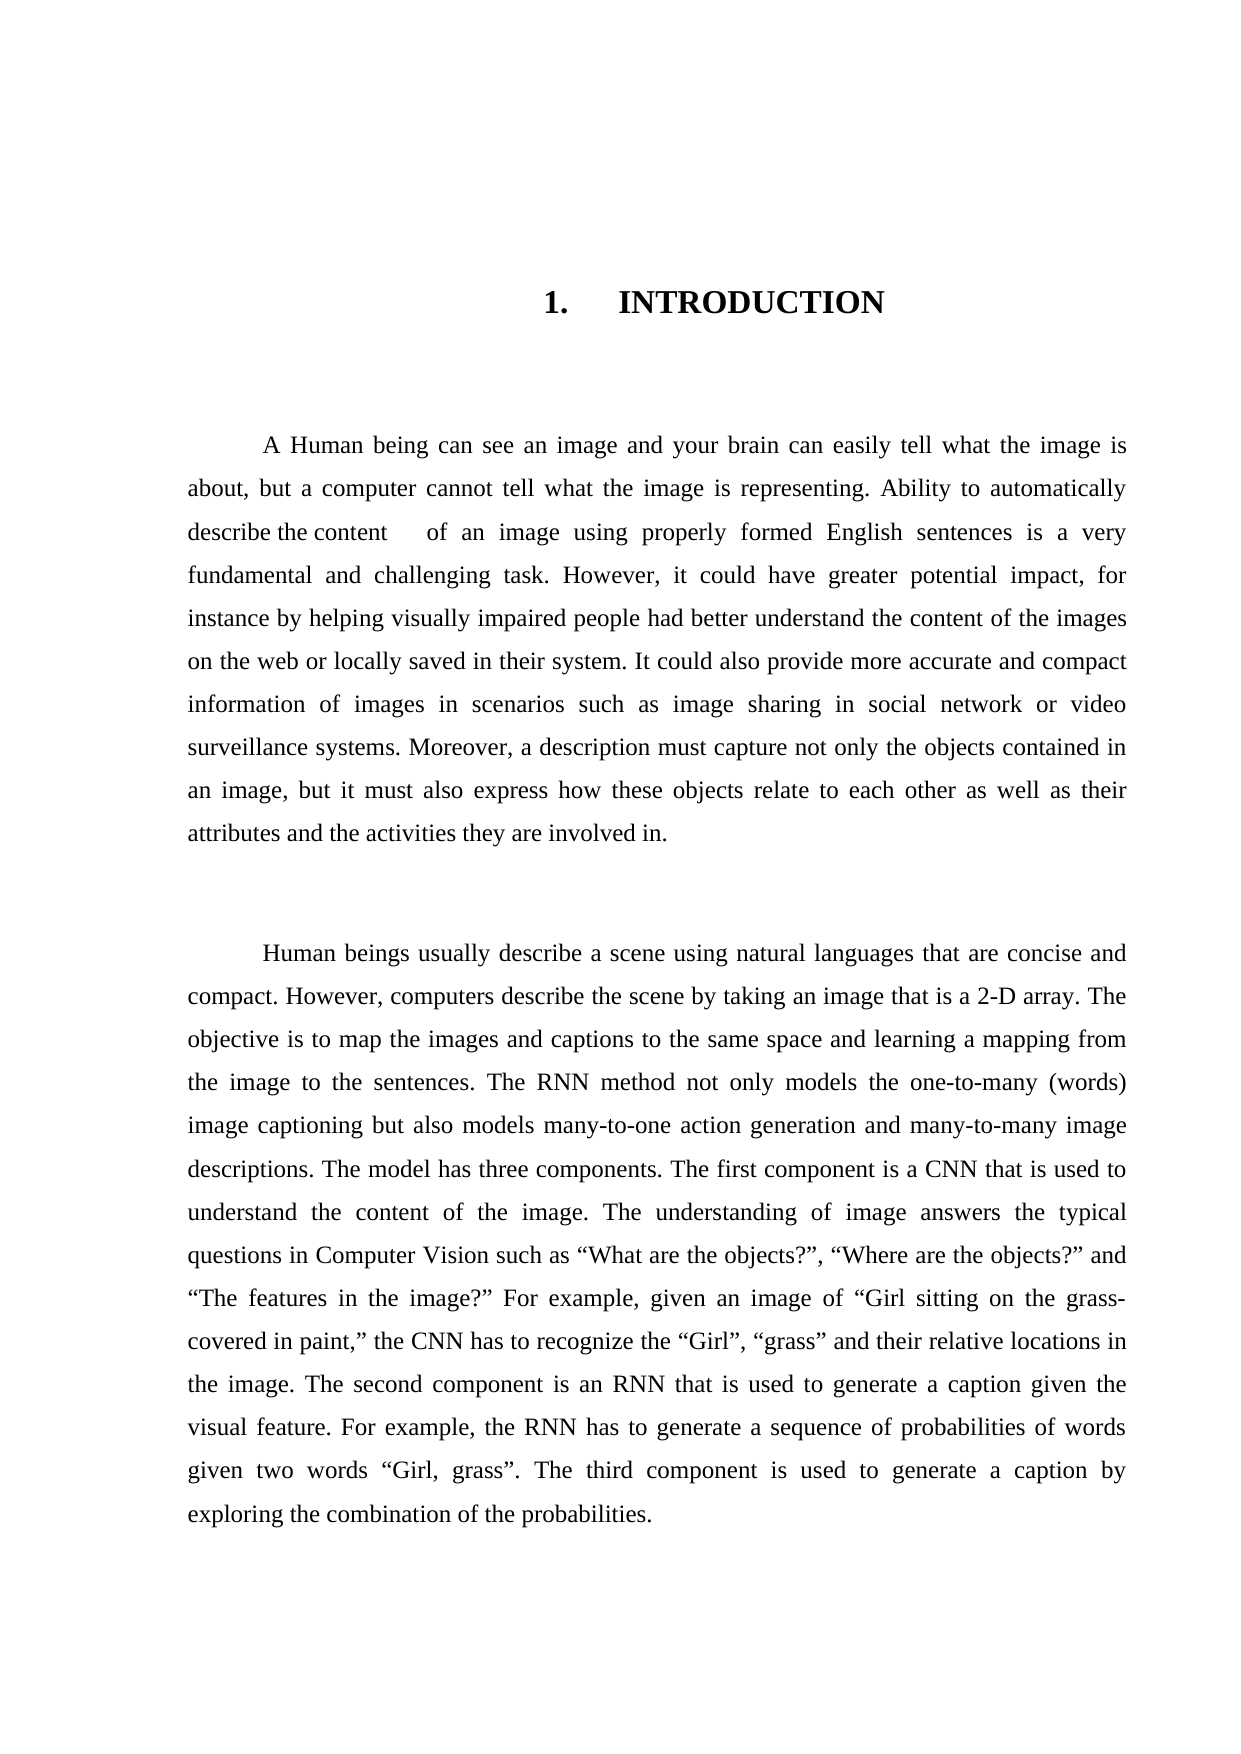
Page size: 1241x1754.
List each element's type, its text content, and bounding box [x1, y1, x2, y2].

text A Human being can see an image and your brain can easily tell what the image is about, but a computer cannot tell what the image is representing. Ability to automatically describe the content of an image using properly formed English sentences is a very fundamental and challenging task. However, it could have greater potential impact, for instance by helping visually impaired people had better understand the content of the images on the web or locally saved in their system. It could also provide more accurate and compact information of images in scenarios such as image sharing in social network or video surveillance systems. Moreover, a description must capture not only the objects contained in an image, but it must also express how these objects relate to each other as well as their attributes and the activities they are involved in. [187, 430, 1128, 847]
list INTRODUCTION [300, 282, 1128, 320]
text Human beings usually describe a scene using natural languages that are concise and compact. However, computers describe the scene by taking an image that is a 2-D array. The objective is to map the images and captions to the same space and learning a mapping from the image to the sentences. The RNN method not only models the one-to-many (words) image captioning but also models many-to-one action generation and many-to-many image descriptions. The model has three components. The first component is a CNN that is used to understand the content of the image. The understanding of image answers the typical questions in Computer Vision such as “What are the objects?”, “Where are the objects?” and “The features in the image?” For example, given an image of “Girl sitting on the grass-covered in paint,” the CNN has to recognize the “Girl”, “grass” and their relative locations in the image. The second component is an RNN that is used to generate a caption given the visual feature. For example, the RNN has to generate a sequence of probabilities of words given two words “Girl, grass”. The third component is used to generate a caption by exploring the combination of the probabilities. [187, 938, 1128, 1527]
